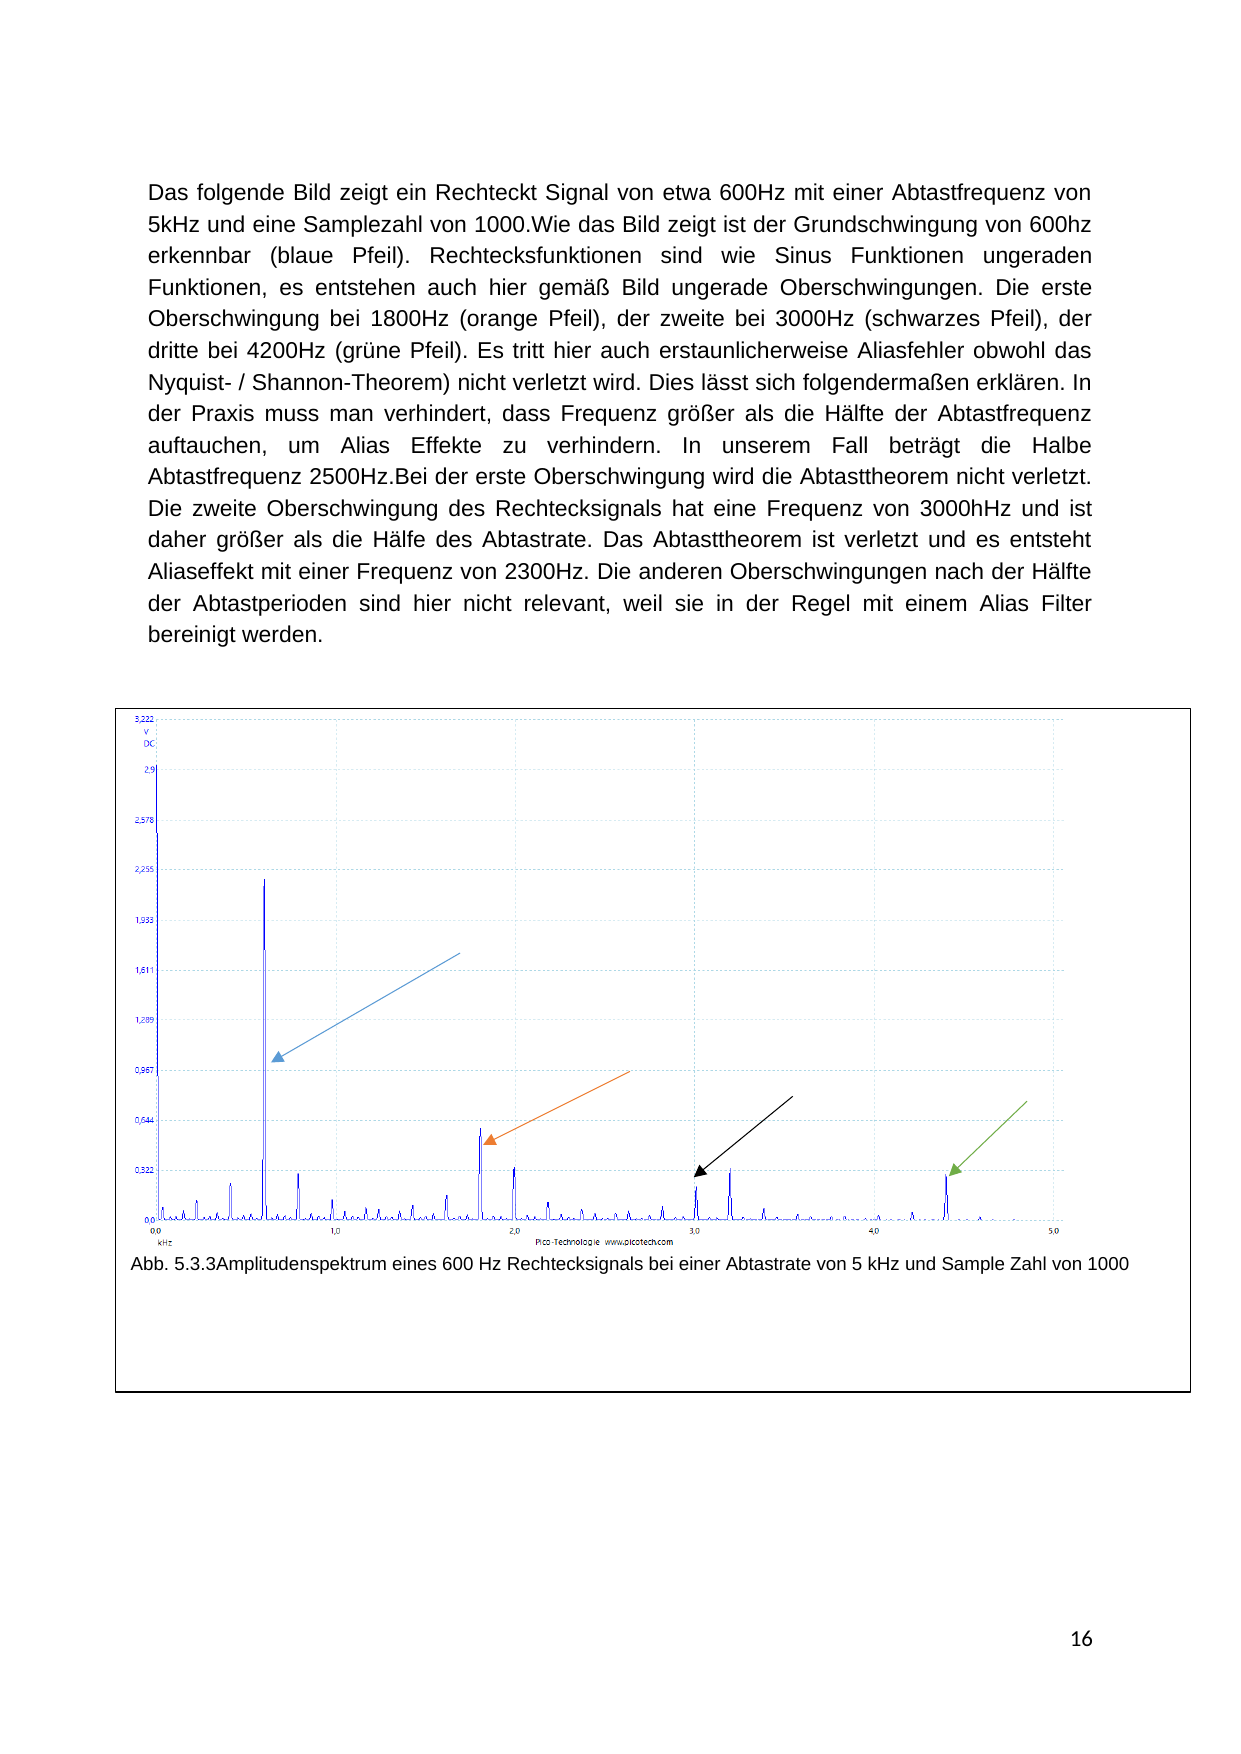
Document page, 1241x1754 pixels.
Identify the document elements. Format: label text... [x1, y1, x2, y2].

text Das folgende Bild zeigt ein Rechteckt Signal von etwa 600Hz mit einer Abtastfrequenz von 5kHz und eine Samplezahl von 1000.Wie das Bild zeigt ist der Grundschwingung von 600hz erkennbar (blaue Pfeil). Rechtecksfunktionen sind wie Sinus Funktionen ungeraden Funktionen, es entstehen auch hier gemäß Bild ungerade Oberschwingungen. Die erste Oberschwingung bei 1800Hz (orange Pfeil), der zweite bei 3000Hz (schwarzes Pfeil), der dritte bei 4200Hz (grüne Pfeil). Es tritt hier auch erstaunlicherweise Aliasfehler obwohl das Nyquist- / Shannon-Theorem) nicht verletzt wird. Dies lässt sich folgendermaßen erklären. In der Praxis muss man verhindert, dass Frequenz größer als die Hälfte der Abtastfrequenz auftauchen, um Alias Effekte zu verhindern. In unserem Fall beträgt die Halbe Abtastfrequenz 2500Hz.Bei der erste Oberschwingung wird die Abtasttheorem nicht verletzt. Die zweite Oberschwingung des Rechtecksignals hat eine Frequenz von 3000hHz und ist daher größer als die Hälfe des Abtastrate. Das Abtasttheorem ist verletzt und es entsteht Aliaseffekt mit einer Frequenz von 2300Hz. Die anderen Oberschwingungen nach der Hälfte der Abtastperioden sind hier nicht relevant, weil sie in der Regel mit einem Alias Filter bereinigt werden. [148, 179, 1093, 647]
picture [130, 715, 1076, 1248]
